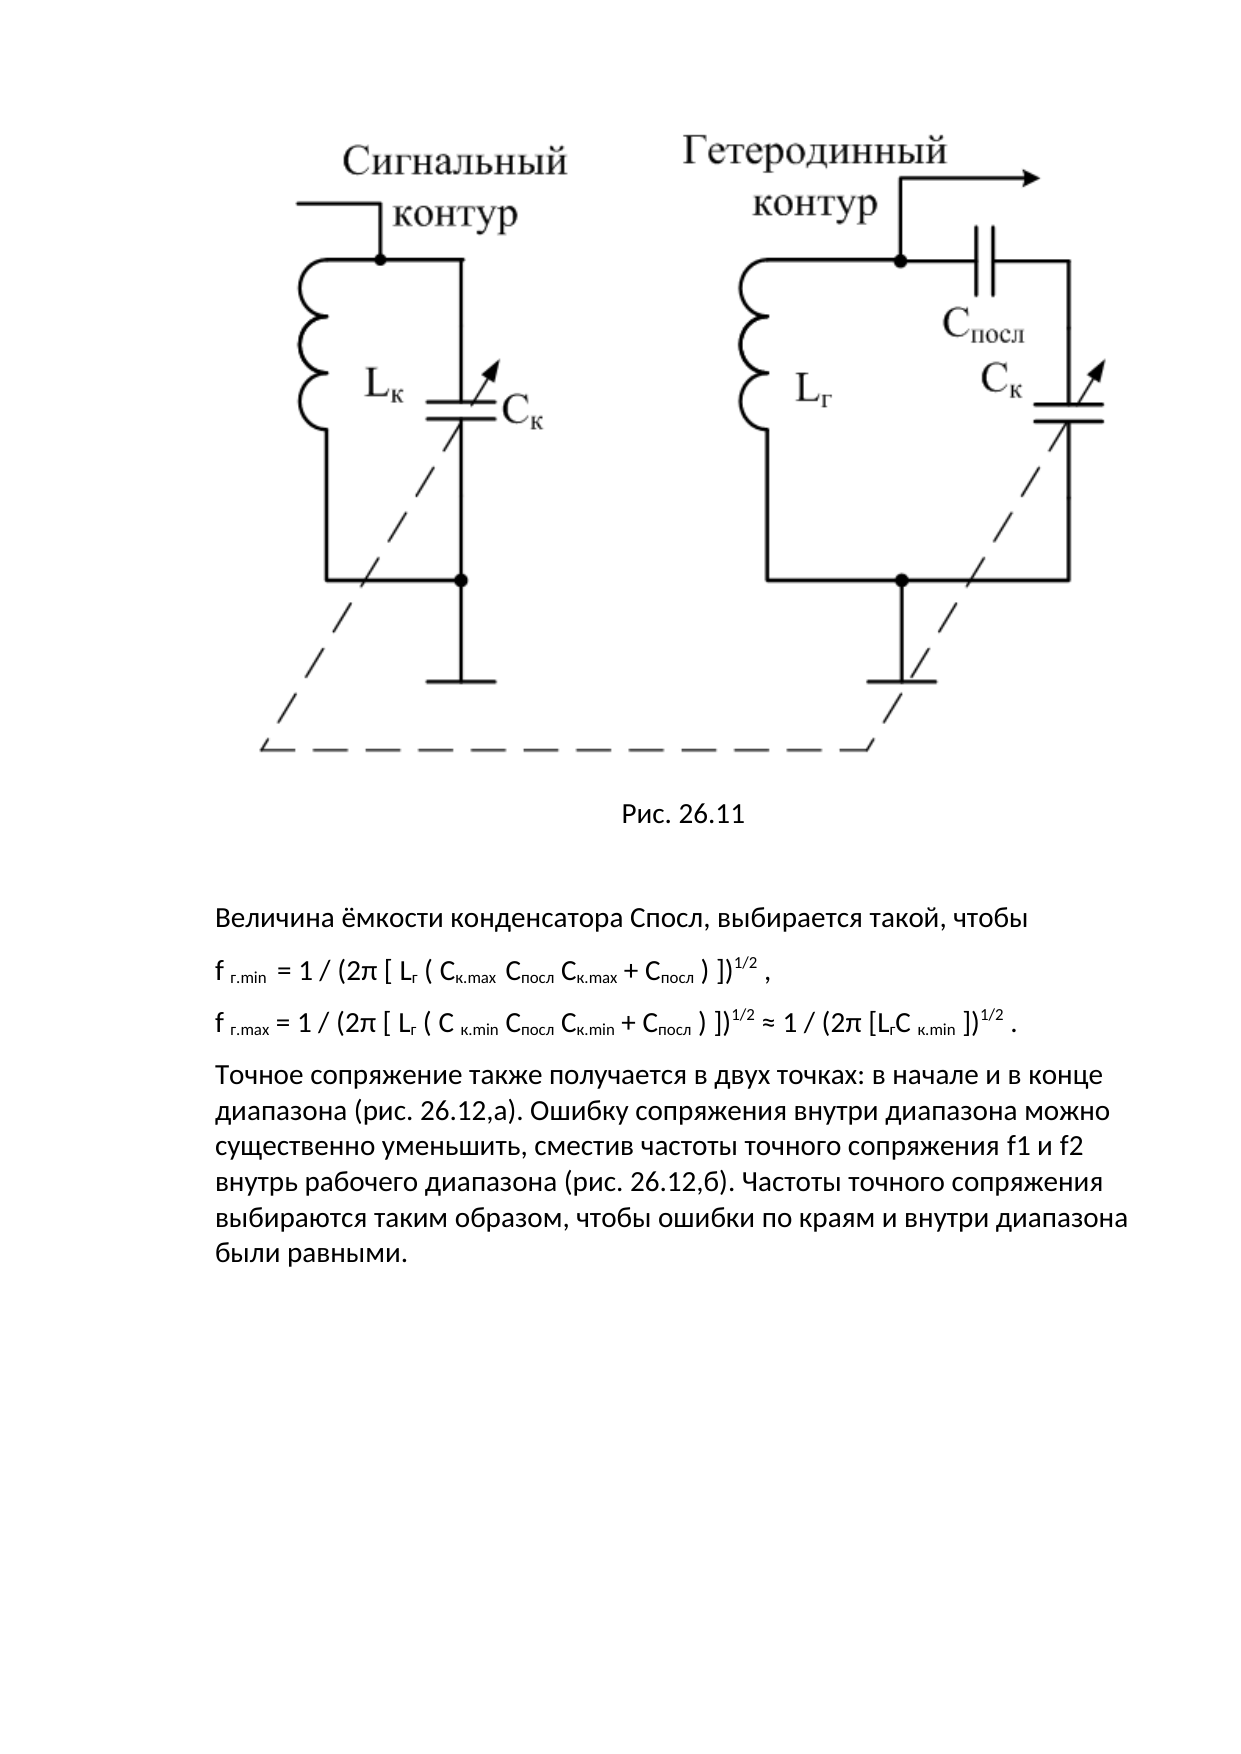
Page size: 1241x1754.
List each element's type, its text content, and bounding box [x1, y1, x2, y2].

text Точное сопряжение также получается в двух точках: в начале и в конце диапазона (рис. 26.12,а). Ошибку сопряжения внутри диапазона можно существенно уменьшить, сместив частоты точного сопряжения f1 и f2 внутрь рабочего диапазона (рис. 26.12,б). Частоты точного сопряжения выбираются таким образом, чтобы ошибки по краям и внутри диапазона были равными. [215, 1056, 1152, 1270]
text Рис. 26.11 [215, 795, 1152, 830]
text f г.min = 1 / (2π [ Lг ( Cк.max Cпосл Cк.max + Cпосл ) ])1/2 , [215, 952, 1152, 987]
text f г.max = 1 / (2π [ Lг ( C к.min Cпосл Cк.min + Cпосл ) ])1/2 ≈ 1 / (2π [LгC к.min ])1/2 . [215, 1004, 1152, 1039]
picture [233, 118, 1134, 779]
text Величина ёмкости конденсатора Спосл, выбирается такой, чтобы [215, 899, 1152, 935]
